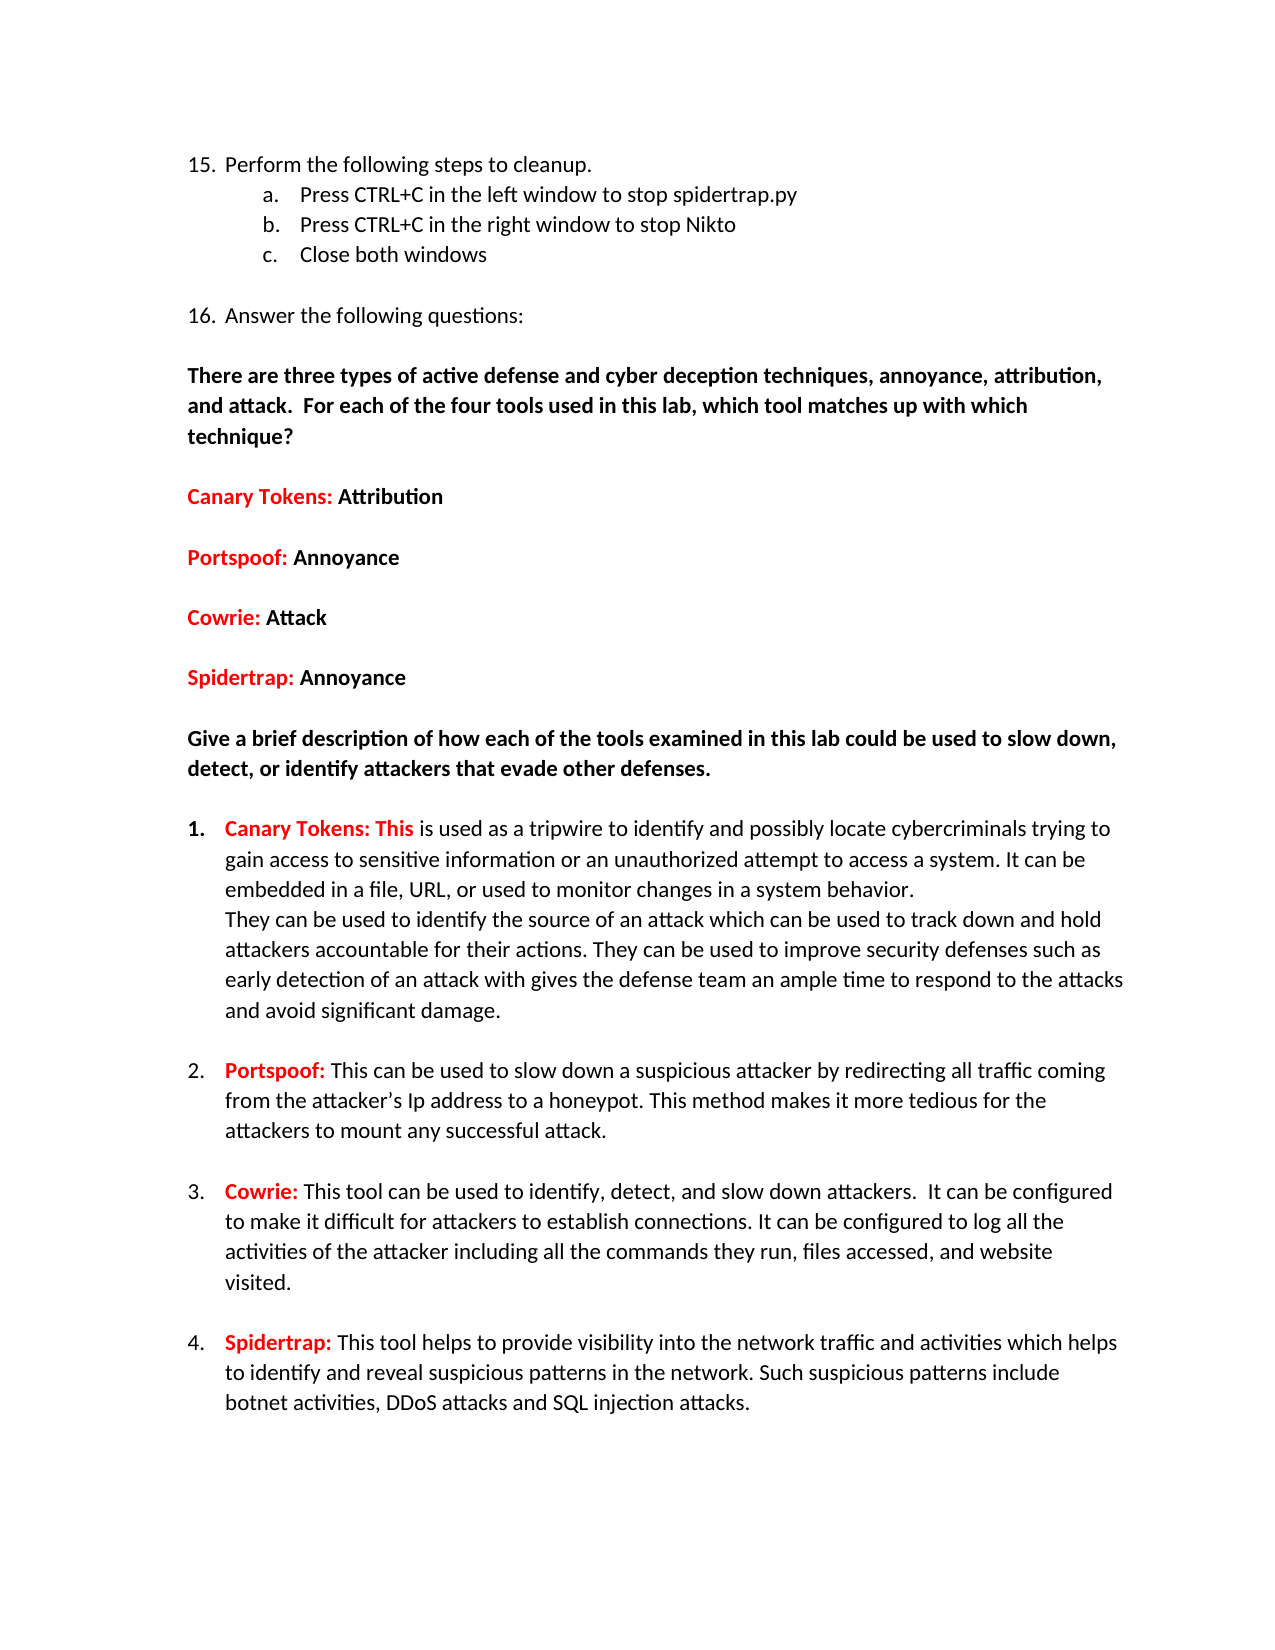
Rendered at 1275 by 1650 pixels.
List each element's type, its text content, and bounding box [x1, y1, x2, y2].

list Close both windows [262, 241, 1125, 269]
list Press CTRL+C in the left window to stop spidertrap.py [262, 180, 1125, 208]
list Portspoof: This can be used to slow down a suspicious attacker by redirecting all traffic coming from the attacker’s Ip address to a honeypot. This method makes it more tedious for the attackers to mount any successful attack. [187, 1056, 1125, 1145]
text Portspoof: Annoyance [187, 543, 1125, 571]
list Answer the following questions: [187, 301, 1125, 329]
text There are three types of active defense and cyber deception techniques, annoyance, attribution, and attack. For each of the four tools used in this lab, which tool matches up with which technique? [187, 361, 1125, 450]
list They can be used to identify the source of an attack which can be used to track down and hold attackers accountable for their actions. They can be used to improve security defenses such as early detection of an attack with gives the defense team an ample time to respond to the attacks and avoid significant damage. [225, 905, 1125, 1054]
text Spidertrap: Annoyance [187, 663, 1125, 692]
text Canary Tokens: Attribution [187, 482, 1125, 510]
list Perform the following steps to cleanup. [187, 150, 1125, 178]
list Press CTRL+C in the right window to stop Nikto [262, 210, 1125, 238]
list Canary Tokens: This is used as a tripwire to identify and possibly locate cybercriminals trying to gain access to sensitive information or an unauthorized attempt to access a system. It can be embedded in a file, URL, or used to monitor changes in a system behavior. [187, 814, 1125, 903]
list Cowrie: This tool can be used to identify, detect, and slow down attackers. It can be configured to make it difficult for attackers to establish connections. It can be configured to log all the activities of the attacker including all the commands they run, files accessed, and website visited. [187, 1177, 1125, 1296]
text Give a brief description of how each of the tools examined in this lab could be used to slow down, detect, or identify attackers that evade other defenses. [187, 724, 1125, 782]
list Spidertrap: This tool helps to provide visibility into the network traffic and activities which helps to identify and reveal suspicious patterns in the network. Such suspicious patterns include botnet activities, DDoS attacks and SQL injection attacks. [187, 1328, 1125, 1417]
text Cowrie: Attack [187, 603, 1125, 631]
